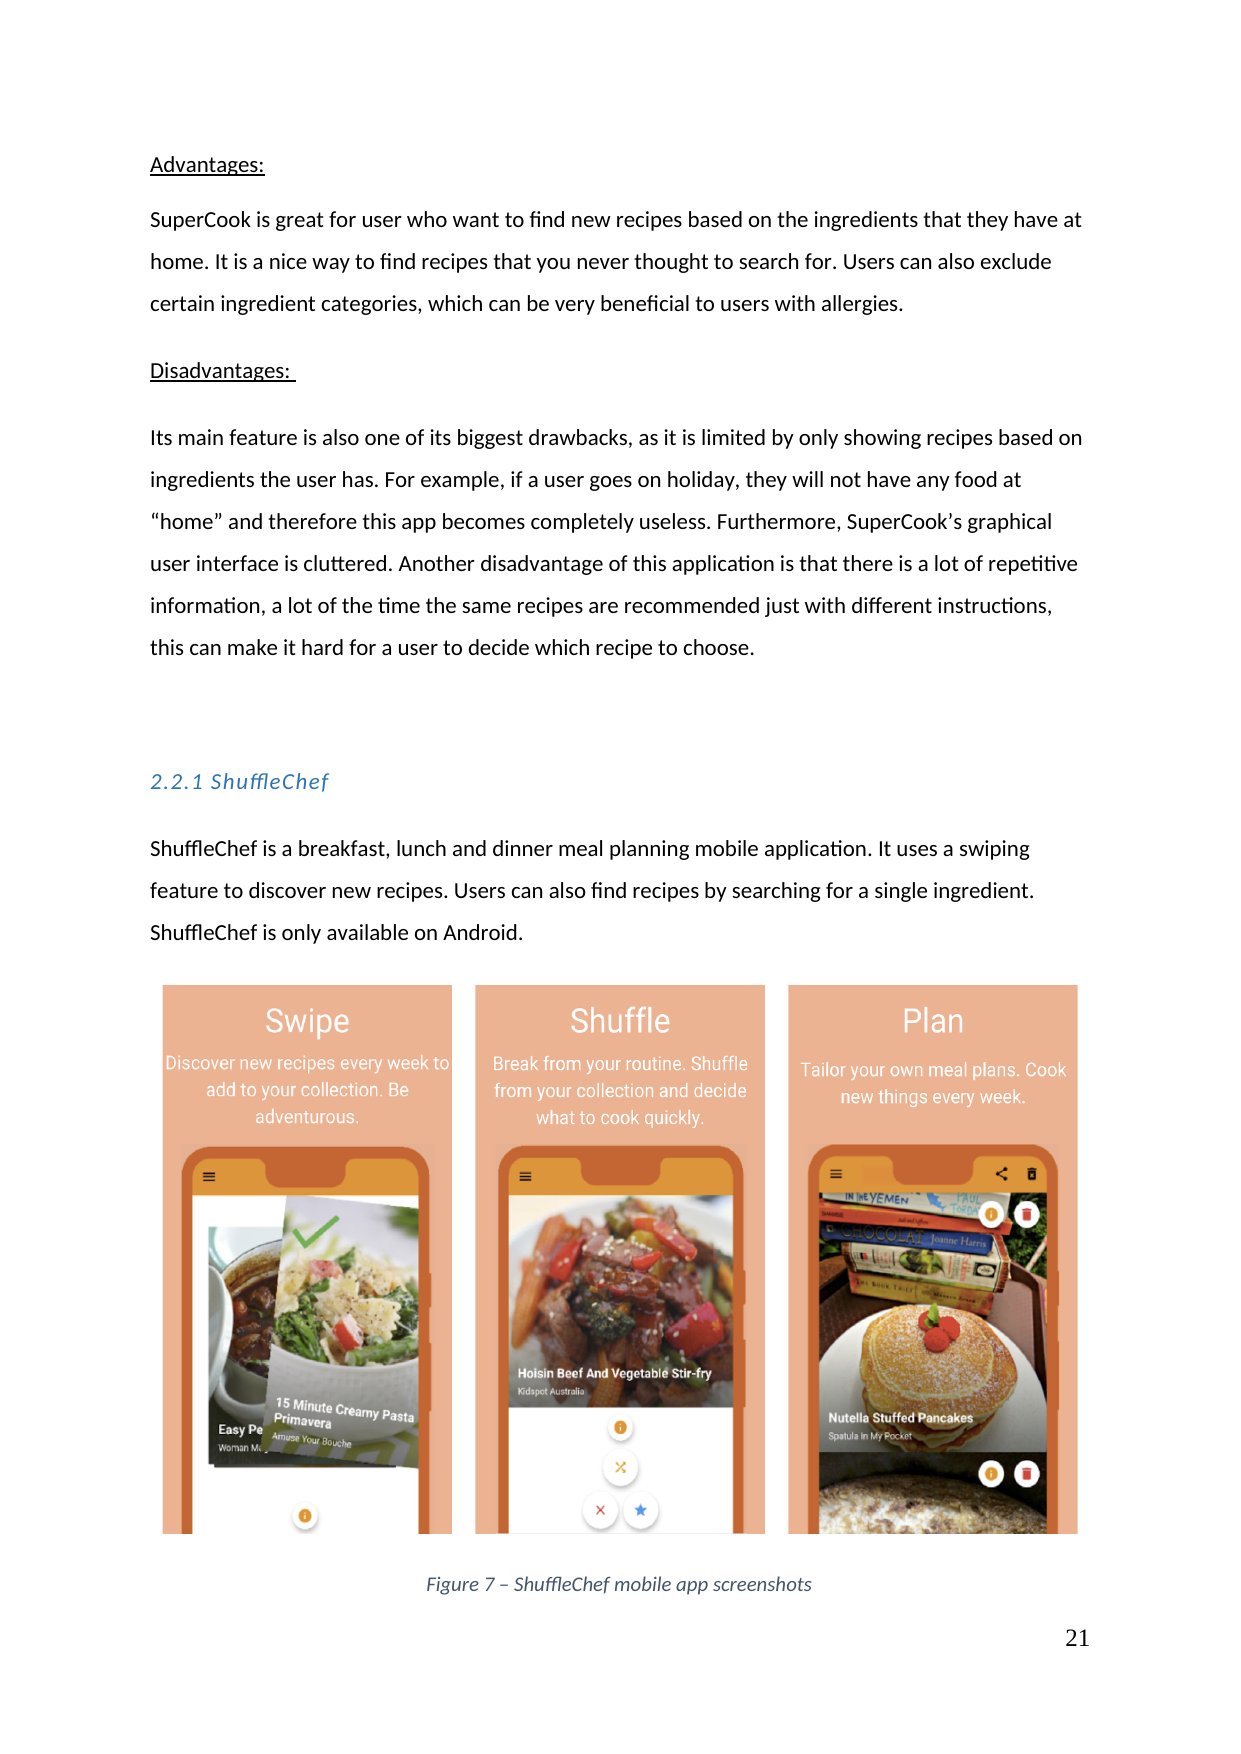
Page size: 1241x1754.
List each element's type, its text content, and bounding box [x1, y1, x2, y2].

subtitle 2.2.1 ShuffleChef [150, 767, 1090, 795]
picture [788, 985, 1078, 1534]
picture [475, 985, 765, 1534]
text SuperCook is great for user who want to find new recipes based on the ingredients that they have at home. It is a nice way to find recipes that you never thought to search for. Users can also exclude certain ingredient categories, which can be very beneficial to users with allergies. [150, 205, 1090, 317]
text Disadvantages: [150, 356, 1090, 384]
text Its main feature is also one of its biggest drawbacks, as it is limited by only showing recipes based on ingredients the user has. For example, if a user goes on holiday, they will not have any food at “home” and therefore this app becomes completely useless. Furthermore, SuperCook’s graphical user interface is cluttered. Another disadvantage of this application is that there is a lot of repetitive information, a lot of the time the same recipes are recommended just with different instructions, this can make it hard for a user to decide which recipe to choose. [150, 423, 1090, 661]
text Advantages: [150, 150, 1090, 178]
text ShuffleChef is a breakfast, lunch and dinner meal planning mobile application. It uses a swiping feature to discover new recipes. Users can also find recipes by searching for a single ingredient. ShuffleChef is only available on Android. [150, 834, 1090, 946]
picture [162, 985, 452, 1534]
text Figure 7 – ShuffleChef mobile app screenshots [150, 1571, 1090, 1597]
